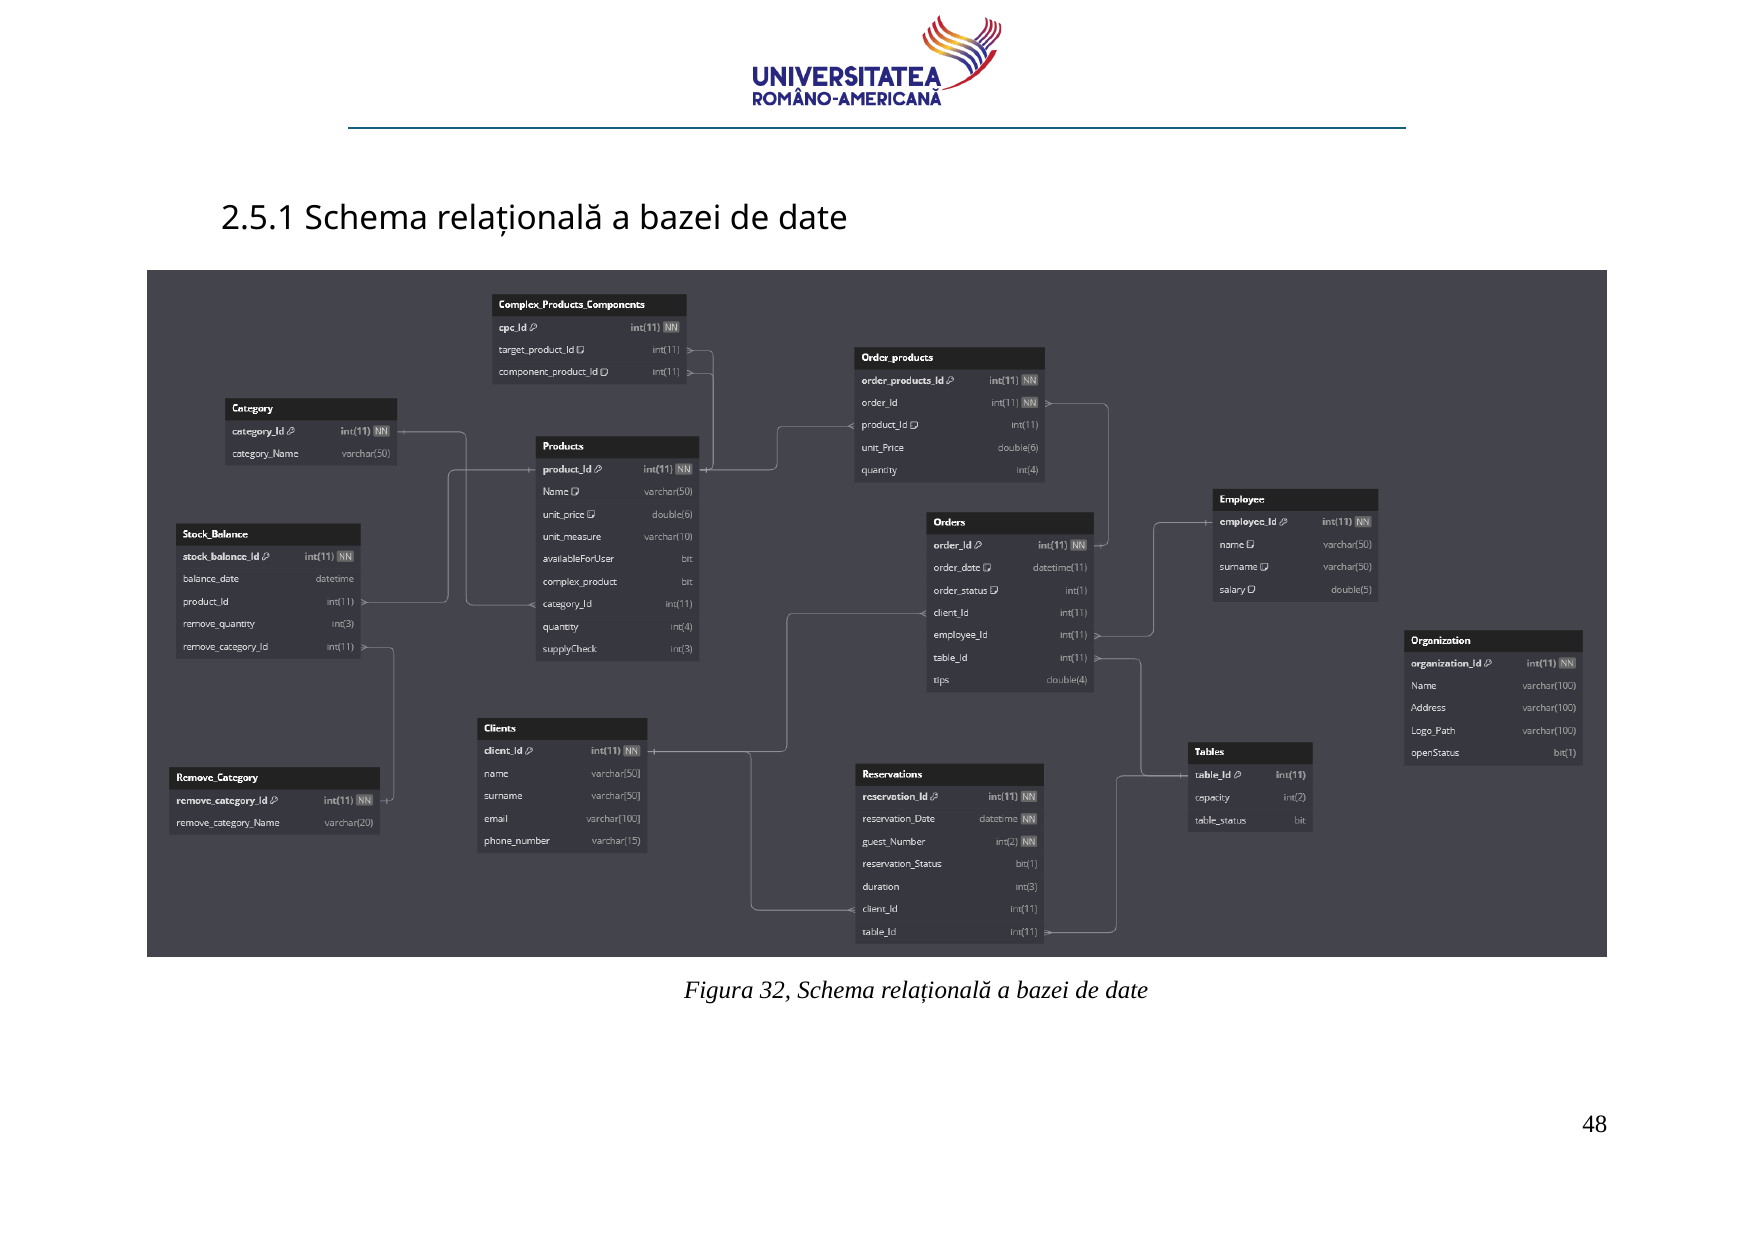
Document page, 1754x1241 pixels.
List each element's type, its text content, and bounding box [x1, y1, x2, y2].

subtitle 2.5.1 Schema relațională a bazei de date [147, 194, 1607, 239]
picture [749, 11, 1005, 109]
picture [147, 270, 1607, 957]
